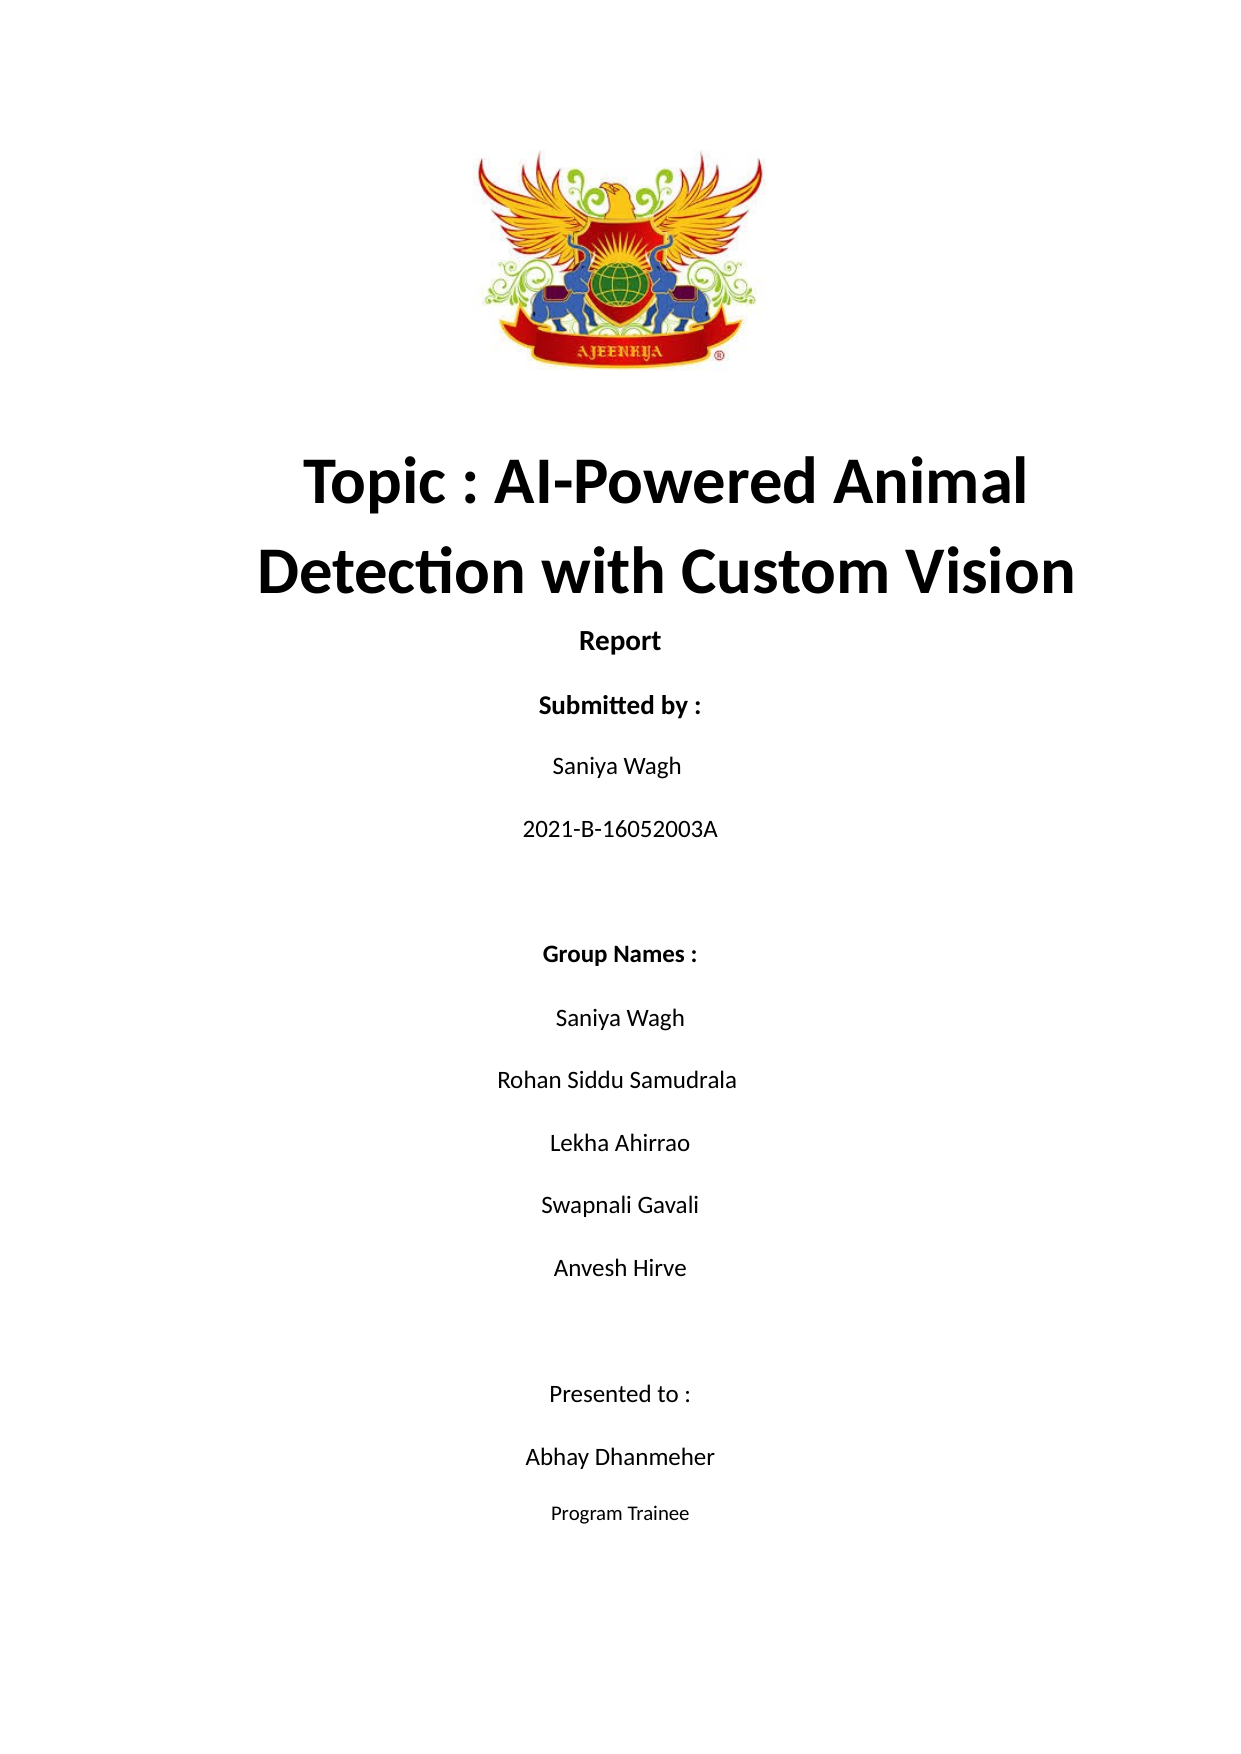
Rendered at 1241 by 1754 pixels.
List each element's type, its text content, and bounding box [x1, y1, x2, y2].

text Presented to : [150, 1378, 1090, 1409]
text Swapnali Gavali [150, 1189, 1090, 1220]
text Submitted by : [150, 688, 1090, 721]
text Group Names : [150, 938, 1090, 968]
text Abhay Dhanmeher [150, 1441, 1090, 1471]
text Report [150, 622, 1090, 658]
text Program Trainee [150, 1500, 1090, 1526]
text Topic : AI-Powered Animal Detection with Custom Vision [243, 439, 1090, 610]
picture [472, 150, 768, 374]
text Saniya Wagh [150, 1002, 1090, 1032]
text Anvesh Hirve [150, 1252, 1090, 1282]
text Lekha Ahirrao [150, 1127, 1090, 1157]
text 2021-B-16052003A [150, 813, 1090, 843]
text Saniya Wagh [150, 750, 1084, 781]
text Rohan Siddu Samudrala [150, 1064, 1084, 1095]
